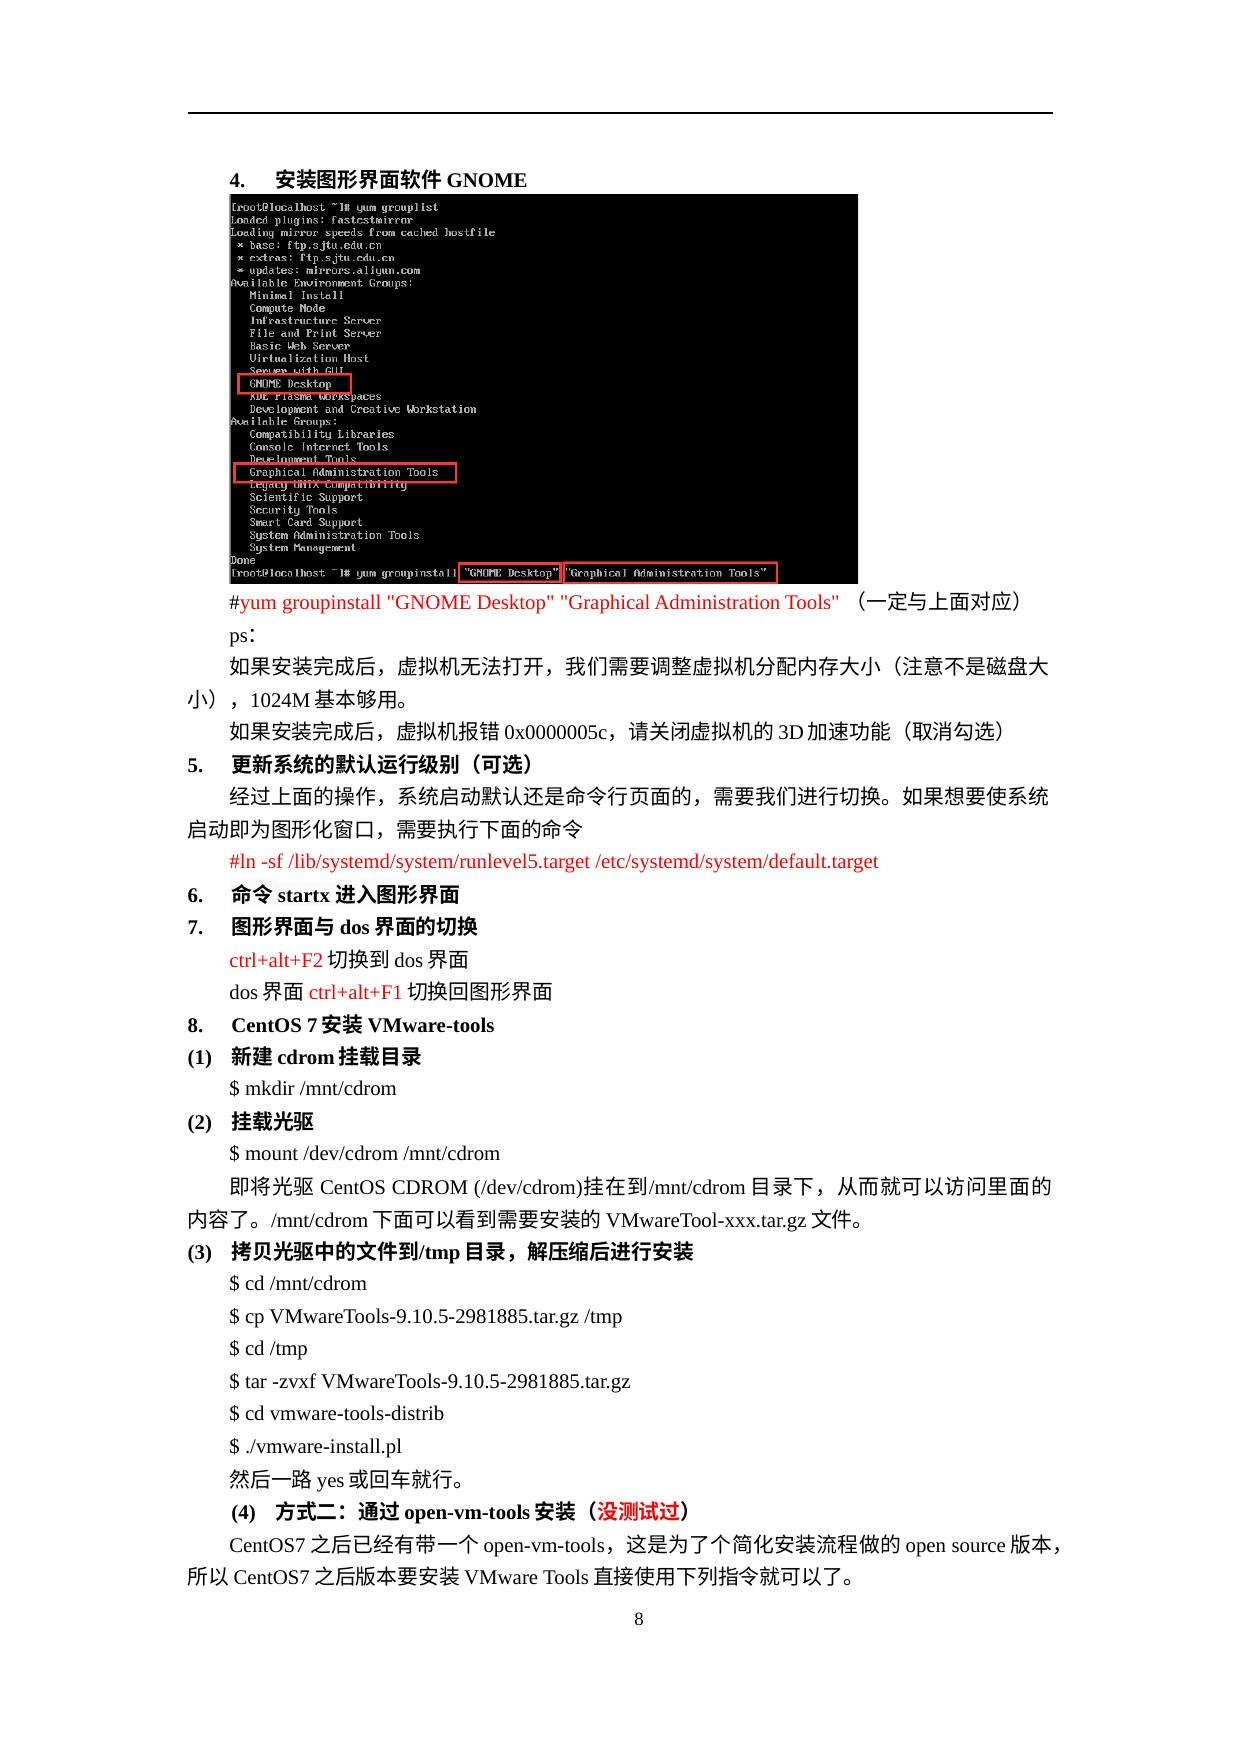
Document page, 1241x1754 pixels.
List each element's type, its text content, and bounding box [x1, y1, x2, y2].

text 即将光驱CentOS CDROM (/dev/cdrom)挂在到/mnt/cdrom目录下，从而就可以访问里面的内容了。/mnt/cdrom下面可以看到需要安装的VMwareTool-xxx.tar.gz文件。 [187, 1169, 1053, 1234]
text #ln -sf /lib/systemd/system/runlevel5.target /etc/systemd/system/default.target [187, 844, 1053, 877]
subtitle 安装图形界面软件 GNOME [187, 162, 1053, 194]
text $ cp VMwareTools-9.10.5-2981885.tar.gz /tmp [187, 1299, 1053, 1332]
text $ cd /tmp [187, 1332, 1053, 1364]
text #yum groupinstall "GNOME Desktop" "Graphical Administration Tools" （一定与上面对应） [187, 584, 1053, 617]
text 如果安装完成后，虚拟机无法打开，我们需要调整虚拟机分配内存大小（注意不是磁盘大小），1024M基本够用。 [187, 649, 1053, 714]
text ctrl+alt+F2切换到dos界面 [187, 942, 1053, 974]
subtitle CentOS 7安装VMware-tools [187, 1007, 1053, 1039]
text $ tar -zvxf VMwareTools-9.10.5-2981885.tar.gz [187, 1364, 1053, 1397]
text $ cd /mnt/cdrom [187, 1267, 1053, 1299]
subtitle 新建cdrom挂载目录 [187, 1039, 1053, 1072]
text dos界面 ctrl+alt+F1切换回图形界面 [187, 974, 1053, 1007]
text $ cd vmware-tools-distrib [187, 1397, 1053, 1429]
picture [229, 194, 859, 584]
text 经过上面的操作，系统启动默认还是命令行页面的，需要我们进行切换。如果想要使系统启动即为图形化窗口，需要执行下面的命令 [187, 779, 1053, 844]
text $ mkdir /mnt/cdrom [187, 1072, 1053, 1104]
subtitle 图形界面与dos界面的切换 [187, 909, 1053, 942]
text $ ./vmware-install.pl [187, 1429, 1053, 1462]
subtitle 挂载光驱 [187, 1104, 1053, 1137]
subtitle 更新系统的默认运行级别（可选） [187, 747, 1053, 779]
text ps： [187, 617, 1053, 649]
subtitle 方式二：通过open-vm-tools安装（没测试过） [231, 1494, 1053, 1527]
text $ mount /dev/cdrom /mnt/cdrom [187, 1137, 1053, 1169]
subtitle 拷贝光驱中的文件到/tmp目录，解压缩后进行安装 [187, 1234, 1053, 1267]
text CentOS7之后已经有带一个open-vm-tools，这是为了个简化安装流程做的open source版本，所以CentOS7之后版本要安装VMware Tools直接使用下列指令就可以了。 [187, 1527, 1053, 1592]
subtitle 命令 startx 进入图形界面 [187, 877, 1053, 909]
text 然后一路yes或回车就行。 [187, 1462, 1053, 1494]
text 如果安装完成后，虚拟机报错0x0000005c，请关闭虚拟机的3D加速功能（取消勾选） [187, 714, 1053, 747]
